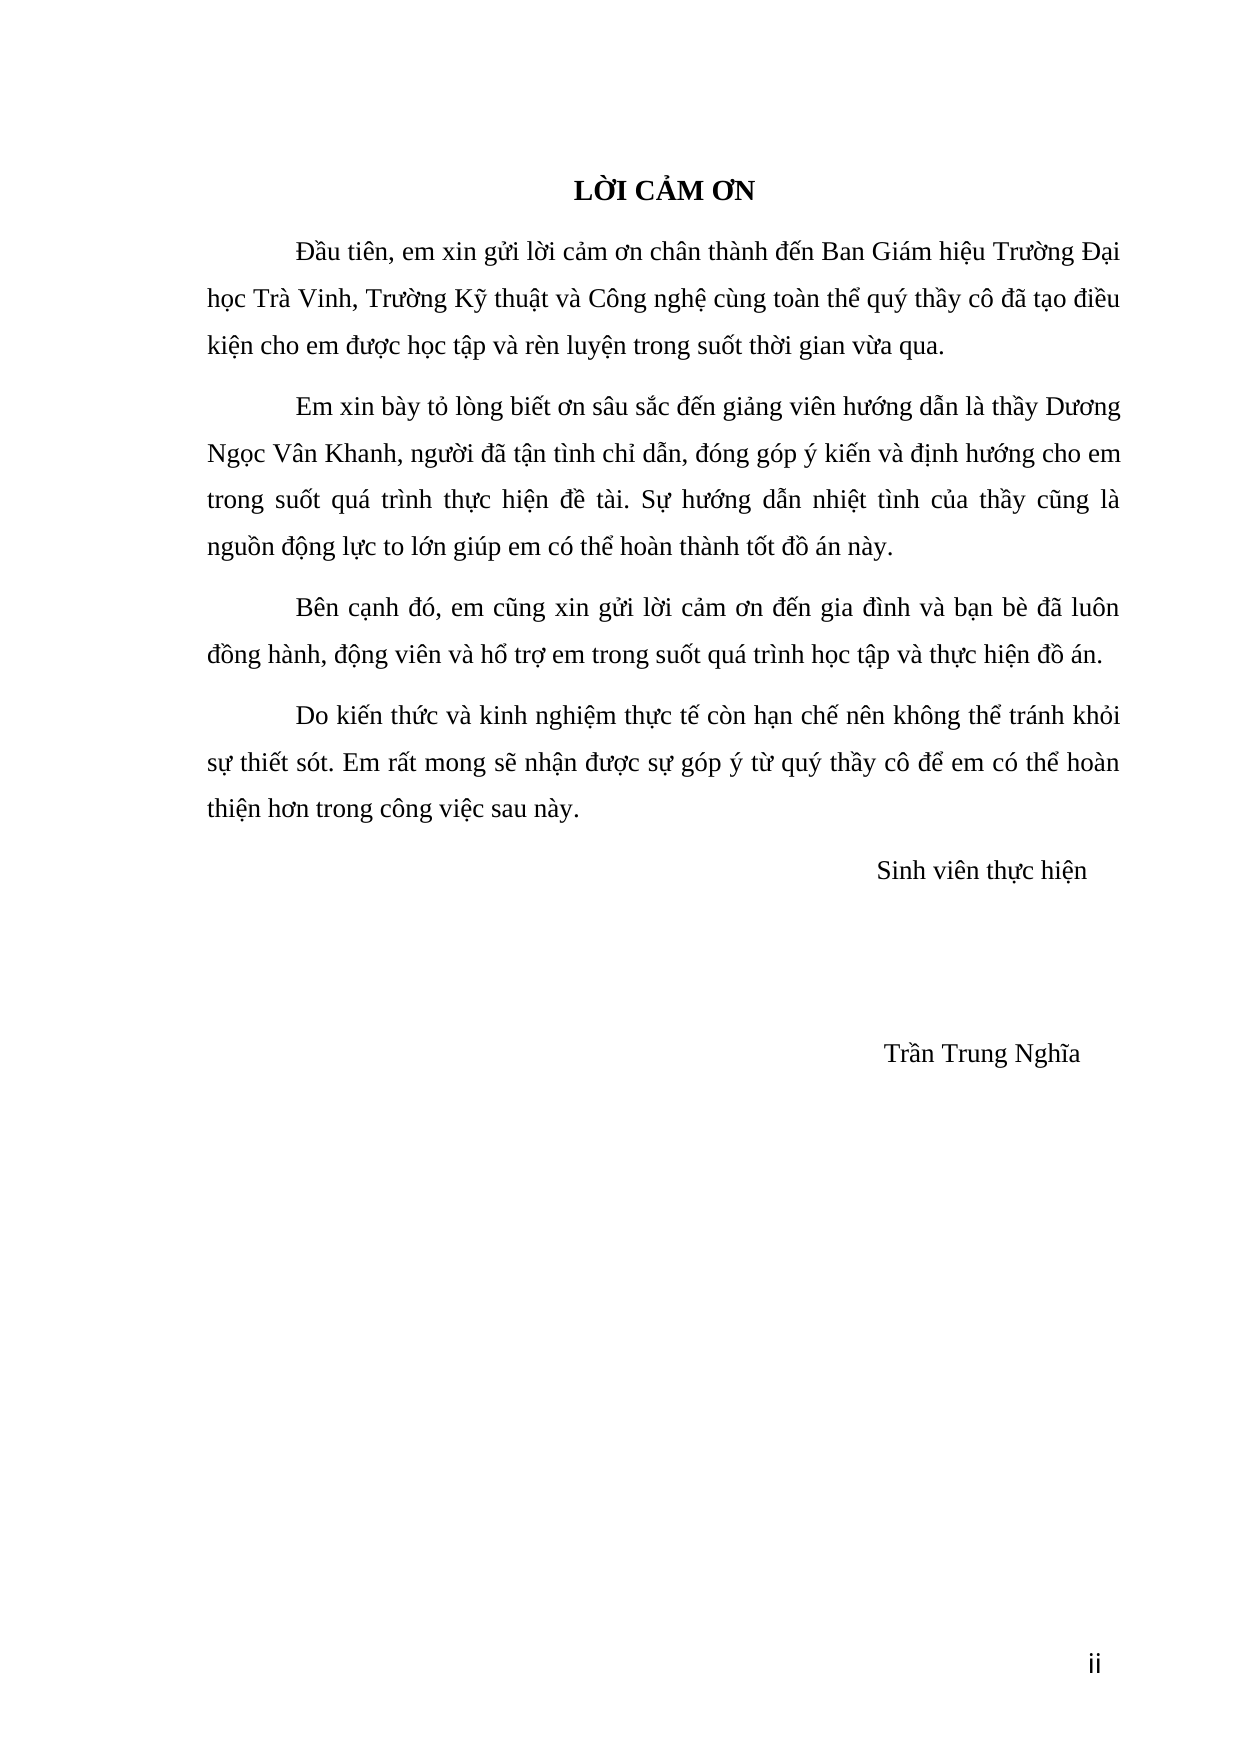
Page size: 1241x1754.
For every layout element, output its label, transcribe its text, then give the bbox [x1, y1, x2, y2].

text Do kiến thức và kinh nghiệm thực tế còn hạn chế nên không thể tránh khỏi sự thiết sót. Em rất mong sẽ nhận được sự góp ý từ quý thầy cô để em có thể hoàn thiện hơn trong công việc sau này. [207, 699, 1122, 824]
text Sinh viên thực hiện [753, 854, 1122, 885]
text Bên cạnh đó, em cũng xin gửi lời cảm ơn đến gia đình và bạn bè đã luôn đồng hành, động viên và hổ trợ em trong suốt quá trình học tập và thực hiện đồ án. [207, 591, 1122, 669]
text Trần Trung Nghĩa [753, 1038, 1122, 1069]
text Em xin bày tỏ lòng biết ơn sâu sắc đến giảng viên hướng dẫn là thầy Dương Ngọc Vân Khanh, người đã tận tình chỉ dẫn, đóng góp ý kiến và định hướng cho em trong suốt quá trình thực hiện đề tài. Sự hướng dẫn nhiệt tình của thầy cũng là nguồn động lực to lớn giúp em có thể hoàn thành tốt đồ án này. [207, 390, 1122, 561]
text Đầu tiên, em xin gửi lời cảm ơn chân thành đến Ban Giám hiệu Trường Đại học Trà Vinh, Trường Kỹ thuật và Công nghệ cùng toàn thể quý thầy cô đã tạo điều kiện cho em được học tập và rèn luyện trong suốt thời gian vừa qua. [207, 236, 1122, 360]
text LỜI CẢM ƠN [207, 173, 1122, 206]
